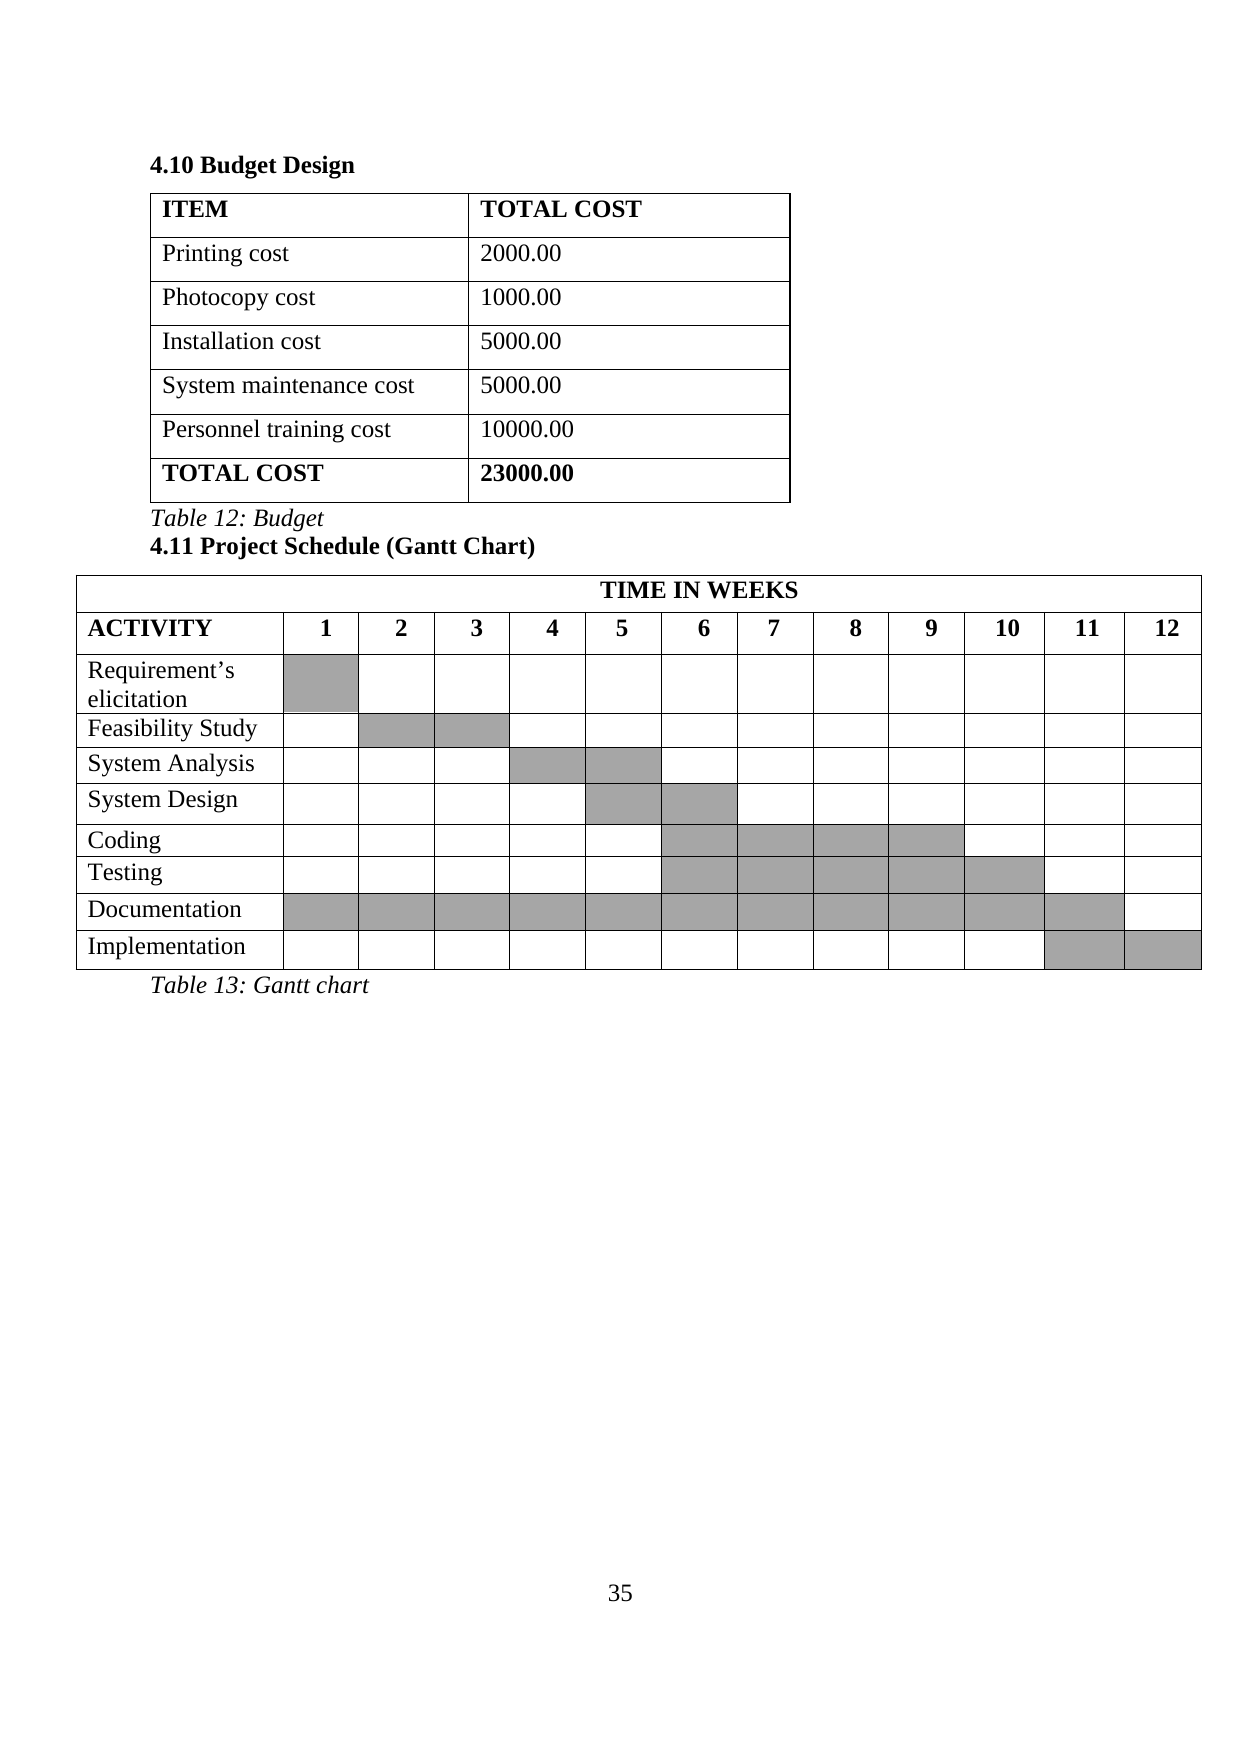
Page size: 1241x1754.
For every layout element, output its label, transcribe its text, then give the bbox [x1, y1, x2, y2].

table_cell [435, 655, 509, 712]
table_cell Printing cost [151, 238, 468, 281]
table_cell [1045, 748, 1124, 783]
table_cell [510, 748, 585, 783]
table_cell [359, 655, 434, 712]
table_cell [814, 894, 888, 930]
table_cell Requirement’s elicitation [77, 655, 283, 712]
table_cell 2000.00 [469, 238, 789, 281]
table_cell [738, 931, 813, 969]
table_cell [1125, 714, 1201, 747]
table_cell [359, 894, 434, 930]
table_cell [284, 931, 358, 969]
table_cell [814, 655, 888, 712]
table_cell [814, 857, 888, 893]
table_cell [1045, 784, 1124, 824]
table_cell [738, 857, 813, 893]
table_cell [1045, 857, 1124, 893]
table_header TIME IN WEEKS [77, 576, 1201, 612]
table_cell [889, 784, 964, 824]
table_cell [284, 825, 358, 856]
table_cell System Design [77, 784, 283, 824]
table_cell [738, 825, 813, 856]
table_cell Testing [77, 857, 283, 893]
table_cell [889, 748, 964, 783]
table_cell [359, 825, 434, 856]
table_cell [510, 931, 585, 969]
table_cell [435, 931, 509, 969]
table_cell [889, 825, 964, 856]
table_cell [1125, 857, 1201, 893]
table_cell [1045, 825, 1124, 856]
table_cell System Analysis [77, 748, 283, 783]
table_cell [965, 655, 1044, 712]
table_cell [1125, 748, 1201, 783]
table_cell [284, 857, 358, 893]
table_cell [1125, 784, 1201, 824]
table_cell [662, 748, 737, 783]
table_cell 9 [889, 613, 964, 654]
table_cell [1125, 825, 1201, 856]
table_cell [586, 748, 661, 783]
table_cell [586, 784, 661, 824]
subtitle 4.11 Project Schedule (Gantt Chart) [150, 531, 1090, 560]
table_cell 23000.00 [469, 459, 789, 502]
table_cell 10 [965, 613, 1044, 654]
table_cell 12 [1125, 613, 1201, 654]
table_cell [1045, 714, 1124, 747]
table_cell [814, 714, 888, 747]
table_cell [435, 825, 509, 856]
table_cell [586, 857, 661, 893]
table_cell [965, 714, 1044, 747]
table_cell [586, 931, 661, 969]
table_cell [359, 857, 434, 893]
table_header TOTAL COST [469, 194, 789, 237]
table_cell [662, 784, 737, 824]
table_cell [662, 655, 737, 712]
table_cell [889, 714, 964, 747]
table_cell 1000.00 [469, 282, 789, 325]
table_cell 11 [1045, 613, 1124, 654]
table_cell [965, 748, 1044, 783]
table_cell [662, 931, 737, 969]
table_cell [435, 857, 509, 893]
table_cell Feasibility Study [77, 714, 283, 747]
table_cell [662, 857, 737, 893]
table_cell [510, 894, 585, 930]
table_cell [586, 714, 661, 747]
table_cell [1125, 894, 1201, 930]
text Table 12: Budget [150, 503, 1090, 531]
table_cell [510, 857, 585, 893]
table_cell 5000.00 [469, 370, 789, 413]
text Table 13: Gantt chart [150, 970, 1090, 998]
table_cell [814, 784, 888, 824]
table_header ITEM [151, 194, 468, 237]
table_cell [889, 894, 964, 930]
table_cell [1045, 655, 1124, 712]
table_cell [284, 784, 358, 824]
table_cell [814, 748, 888, 783]
table_cell [284, 894, 358, 930]
table_cell [965, 857, 1044, 893]
table_cell 1 [284, 613, 358, 654]
table_cell [586, 894, 661, 930]
table_cell [435, 714, 509, 747]
table_cell Implementation [77, 931, 283, 969]
table_cell Installation cost [151, 326, 468, 369]
table_cell [738, 748, 813, 783]
table_cell [284, 748, 358, 783]
table_cell [359, 714, 434, 747]
table_cell [1045, 931, 1124, 969]
table_cell [814, 825, 888, 856]
table_cell [662, 825, 737, 856]
table_cell 8 [814, 613, 888, 654]
table_cell [510, 714, 585, 747]
table_cell [738, 894, 813, 930]
table_cell 10000.00 [469, 415, 789, 457]
table_cell System maintenance cost [151, 370, 468, 413]
table_cell [435, 784, 509, 824]
table_cell [1125, 931, 1201, 969]
table_cell 3 [435, 613, 509, 654]
table_cell [889, 655, 964, 712]
table_cell [586, 655, 661, 712]
table_cell TOTAL COST [151, 459, 468, 502]
table_cell [965, 894, 1044, 930]
table_cell Documentation [77, 894, 283, 930]
table_cell [359, 784, 434, 824]
table_cell [284, 714, 358, 747]
table_cell 2 [359, 613, 434, 654]
table_cell [965, 825, 1044, 856]
table_cell [965, 784, 1044, 824]
table_cell 7 [738, 613, 813, 654]
table_cell Photocopy cost [151, 282, 468, 325]
table_cell [889, 857, 964, 893]
table_cell [586, 825, 661, 856]
table_cell [662, 714, 737, 747]
table_cell [965, 931, 1044, 969]
table_cell [662, 894, 737, 930]
table_cell [510, 655, 585, 712]
table_cell 4 [510, 613, 585, 654]
table_cell [510, 784, 585, 824]
table_cell [435, 894, 509, 930]
subtitle 4.10 Budget Design [150, 150, 1090, 179]
table_cell [435, 748, 509, 783]
table_cell [889, 931, 964, 969]
table_cell [1045, 894, 1124, 930]
table_cell [814, 931, 888, 969]
table_cell [284, 655, 358, 712]
table_cell 5 [586, 613, 661, 654]
table_cell [1125, 655, 1201, 712]
table_cell [359, 931, 434, 969]
table_cell Personnel training cost [151, 415, 468, 457]
table_cell 5000.00 [469, 326, 789, 369]
table_cell [359, 748, 434, 783]
table_cell Coding [77, 825, 283, 856]
table_cell ACTIVITY [77, 613, 283, 654]
table_cell [738, 655, 813, 712]
table_cell [738, 784, 813, 824]
table_cell [510, 825, 585, 856]
table_cell [738, 714, 813, 747]
table_cell 6 [662, 613, 737, 654]
